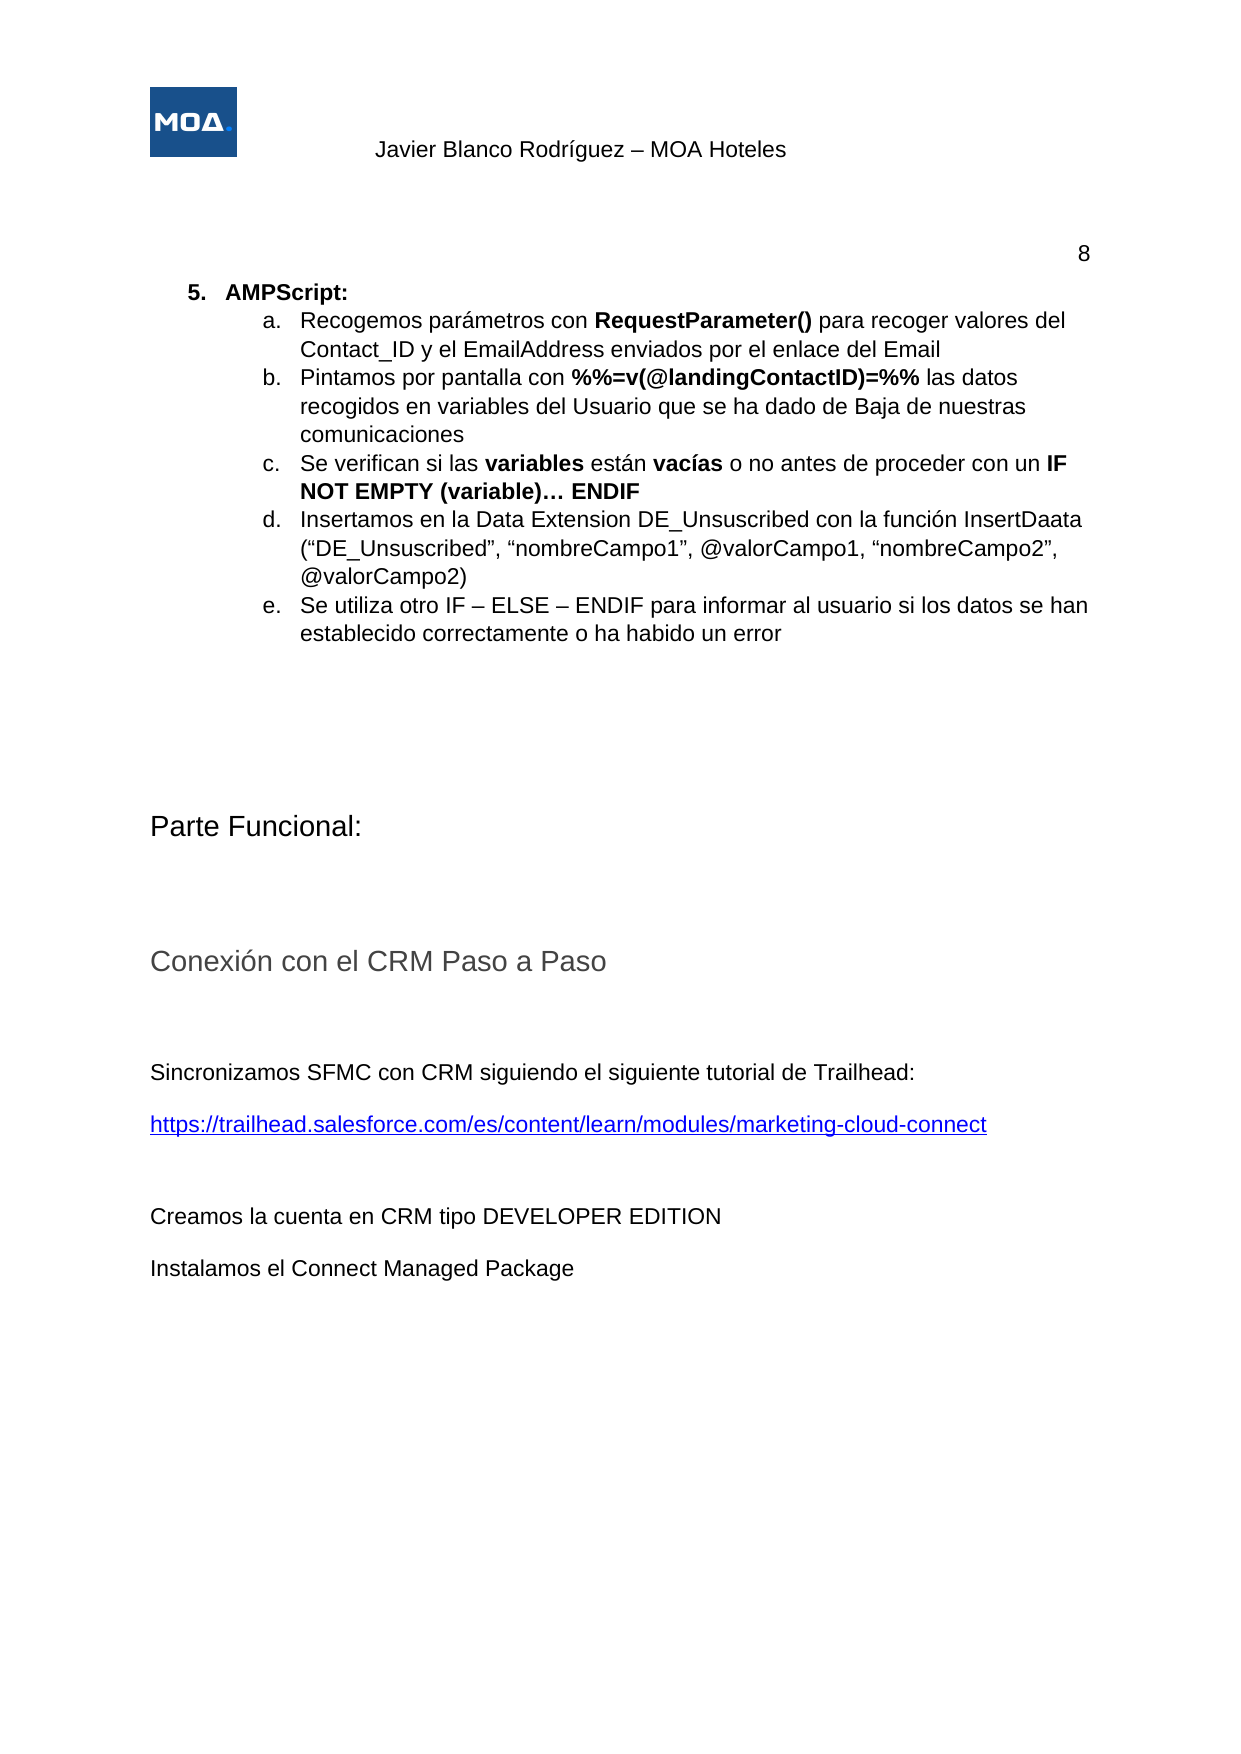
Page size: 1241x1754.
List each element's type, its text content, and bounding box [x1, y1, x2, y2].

list Recogemos parámetros con RequestParameter() para recoger valores del Contact_ID y el EmailAddress enviados por el enlace del Email [262, 307, 1090, 362]
text https://trailhead.salesforce.com/es/content/learn/modules/marketing-cloud-connect [150, 1111, 1090, 1137]
text Instalamos el Connect Managed Package [150, 1254, 1090, 1281]
list Se utiliza otro IF – ELSE – ENDIF para informar al usuario si los datos se han establecido correctamente o ha habido un error [262, 592, 1090, 647]
list Se verifican si las variables están vacías o no antes de proceder con un IF NOT EMPTY (variable)… ENDIF [262, 449, 1090, 504]
picture [150, 87, 237, 157]
list AMPScript: [187, 279, 1090, 305]
subtitle Parte Funcional: [150, 809, 1090, 842]
subtitle Conexión con el CRM Paso a Paso [150, 944, 1090, 978]
list Pintamos por pantalla con %%=v(@landingContactID)=%% las datos recogidos en variables del Usuario que se ha dado de Baja de nuestras comunicaciones [262, 364, 1090, 447]
text Sincronizamos SFMC con CRM siguiendo el siguiente tutorial de Trailhead: [150, 1059, 1090, 1086]
text Creamos la cuenta en CRM tipo DEVELOPER EDITION [150, 1163, 1090, 1229]
list Insertamos en la Data Extension DE_Unsuscribed con la función InsertDaata (“DE_Unsuscribed”, “nombreCampo1”, @valorCampo1, “nombreCampo2”, @valorCampo2) [262, 506, 1090, 590]
